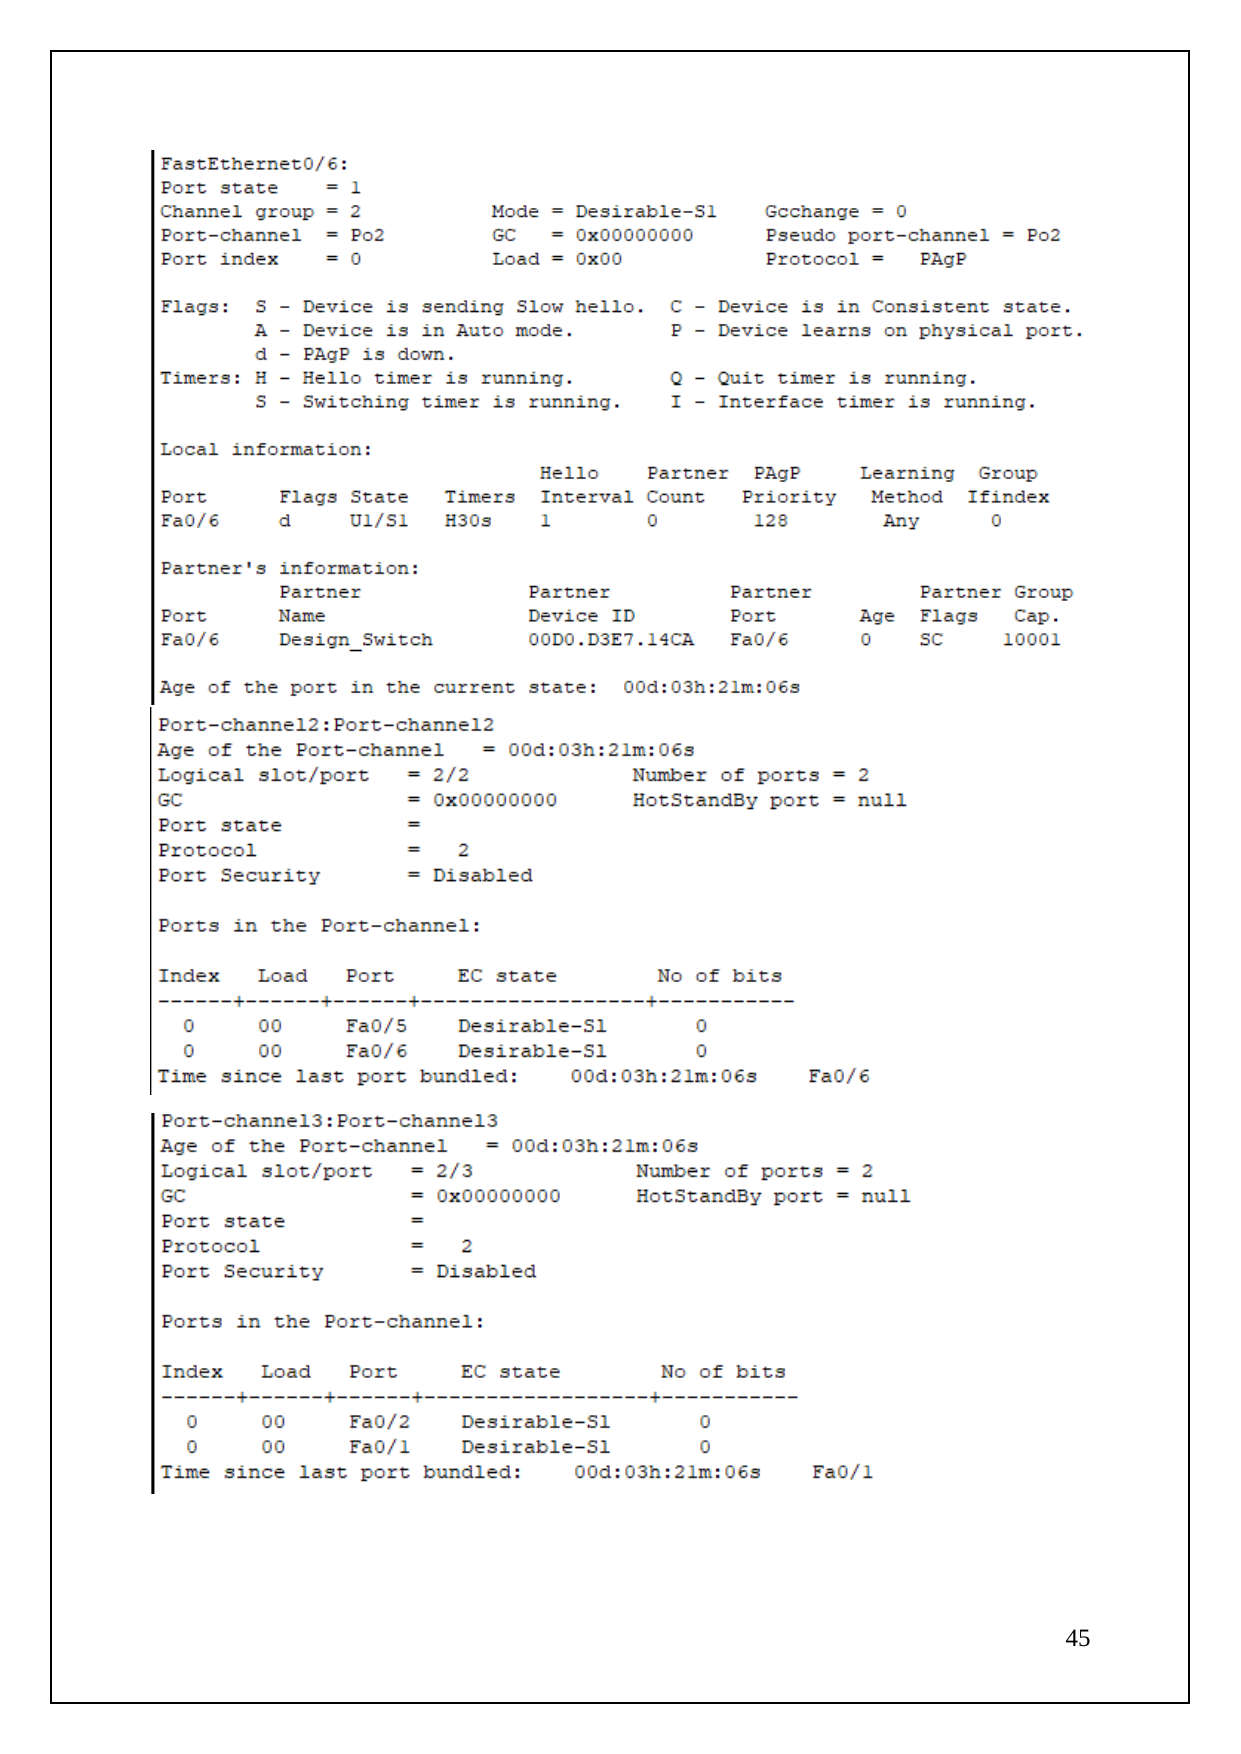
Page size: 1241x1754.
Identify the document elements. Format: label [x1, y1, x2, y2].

picture [150, 150, 1089, 705]
picture [150, 1113, 976, 1494]
picture [150, 707, 944, 1095]
